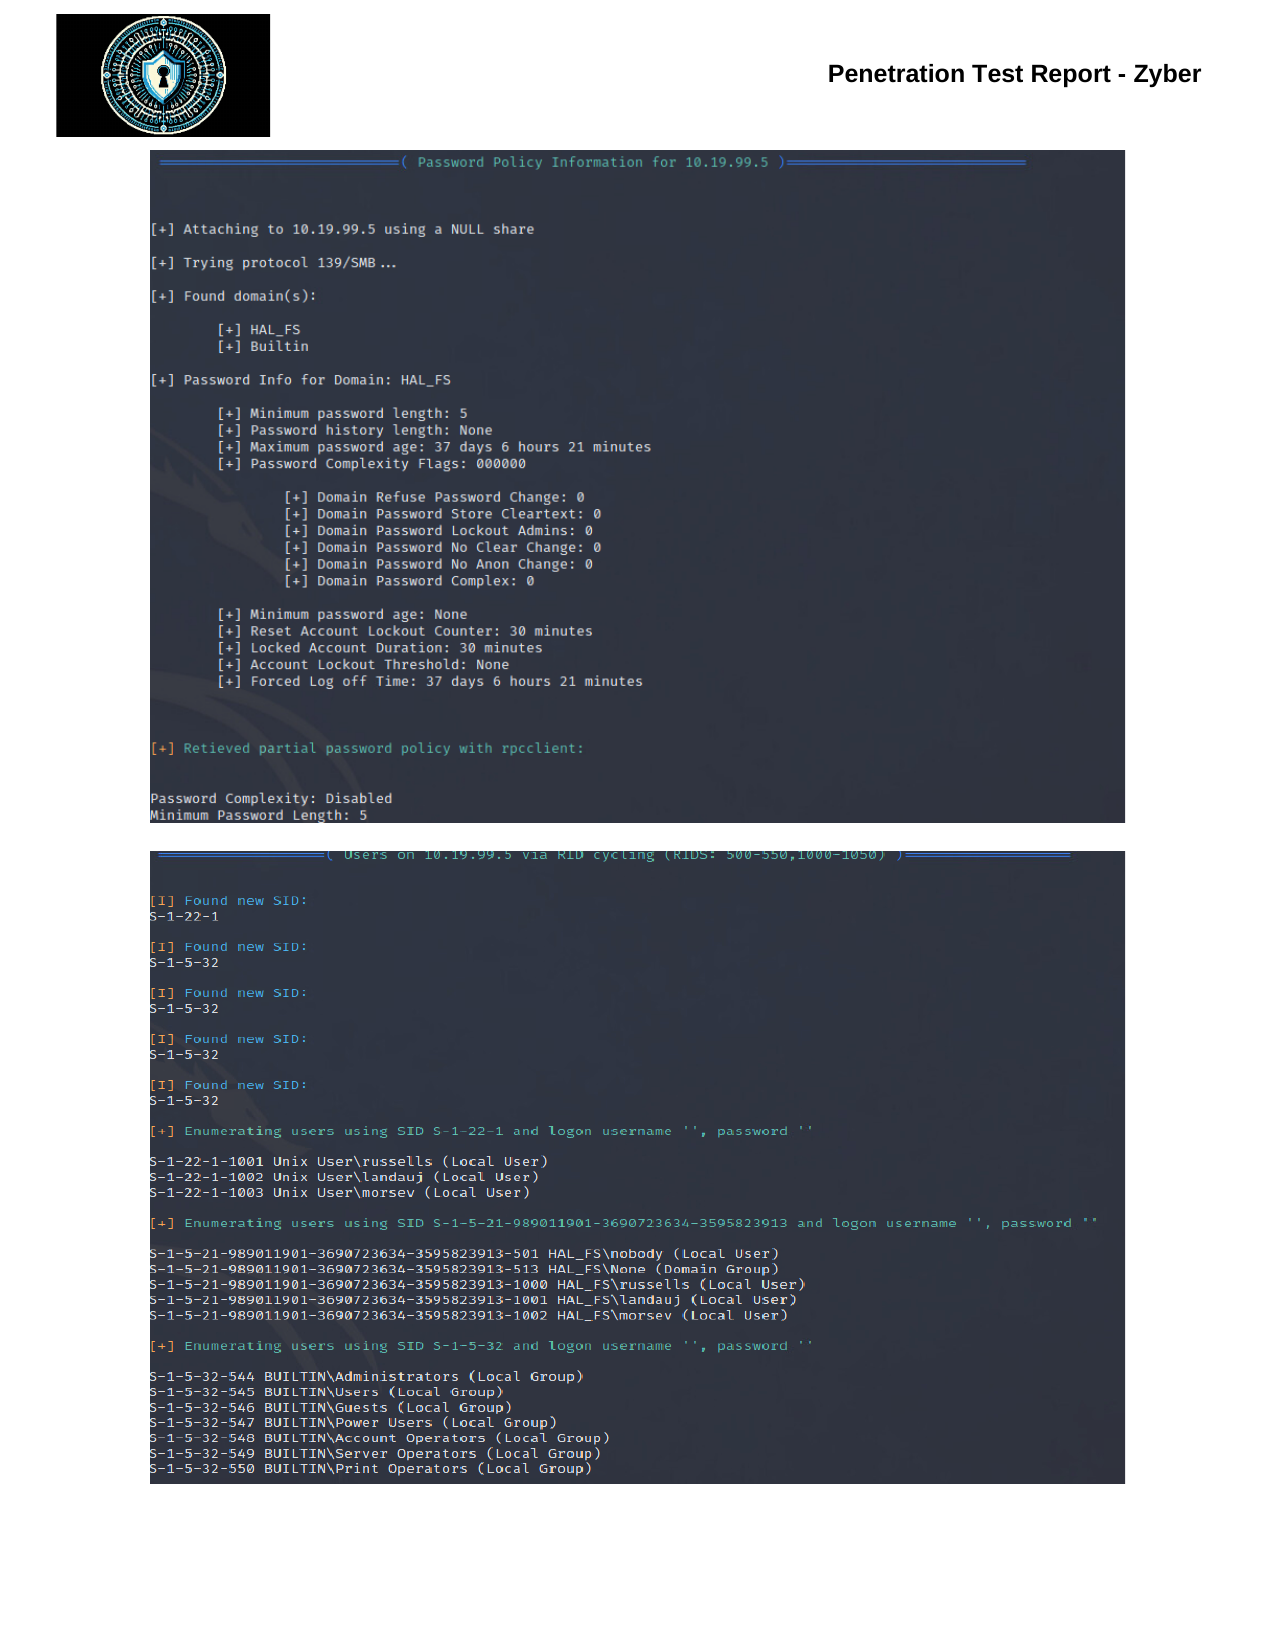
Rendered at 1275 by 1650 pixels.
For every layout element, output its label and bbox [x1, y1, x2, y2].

picture [56, 14, 271, 137]
picture [150, 150, 1125, 823]
picture [150, 851, 1125, 1484]
